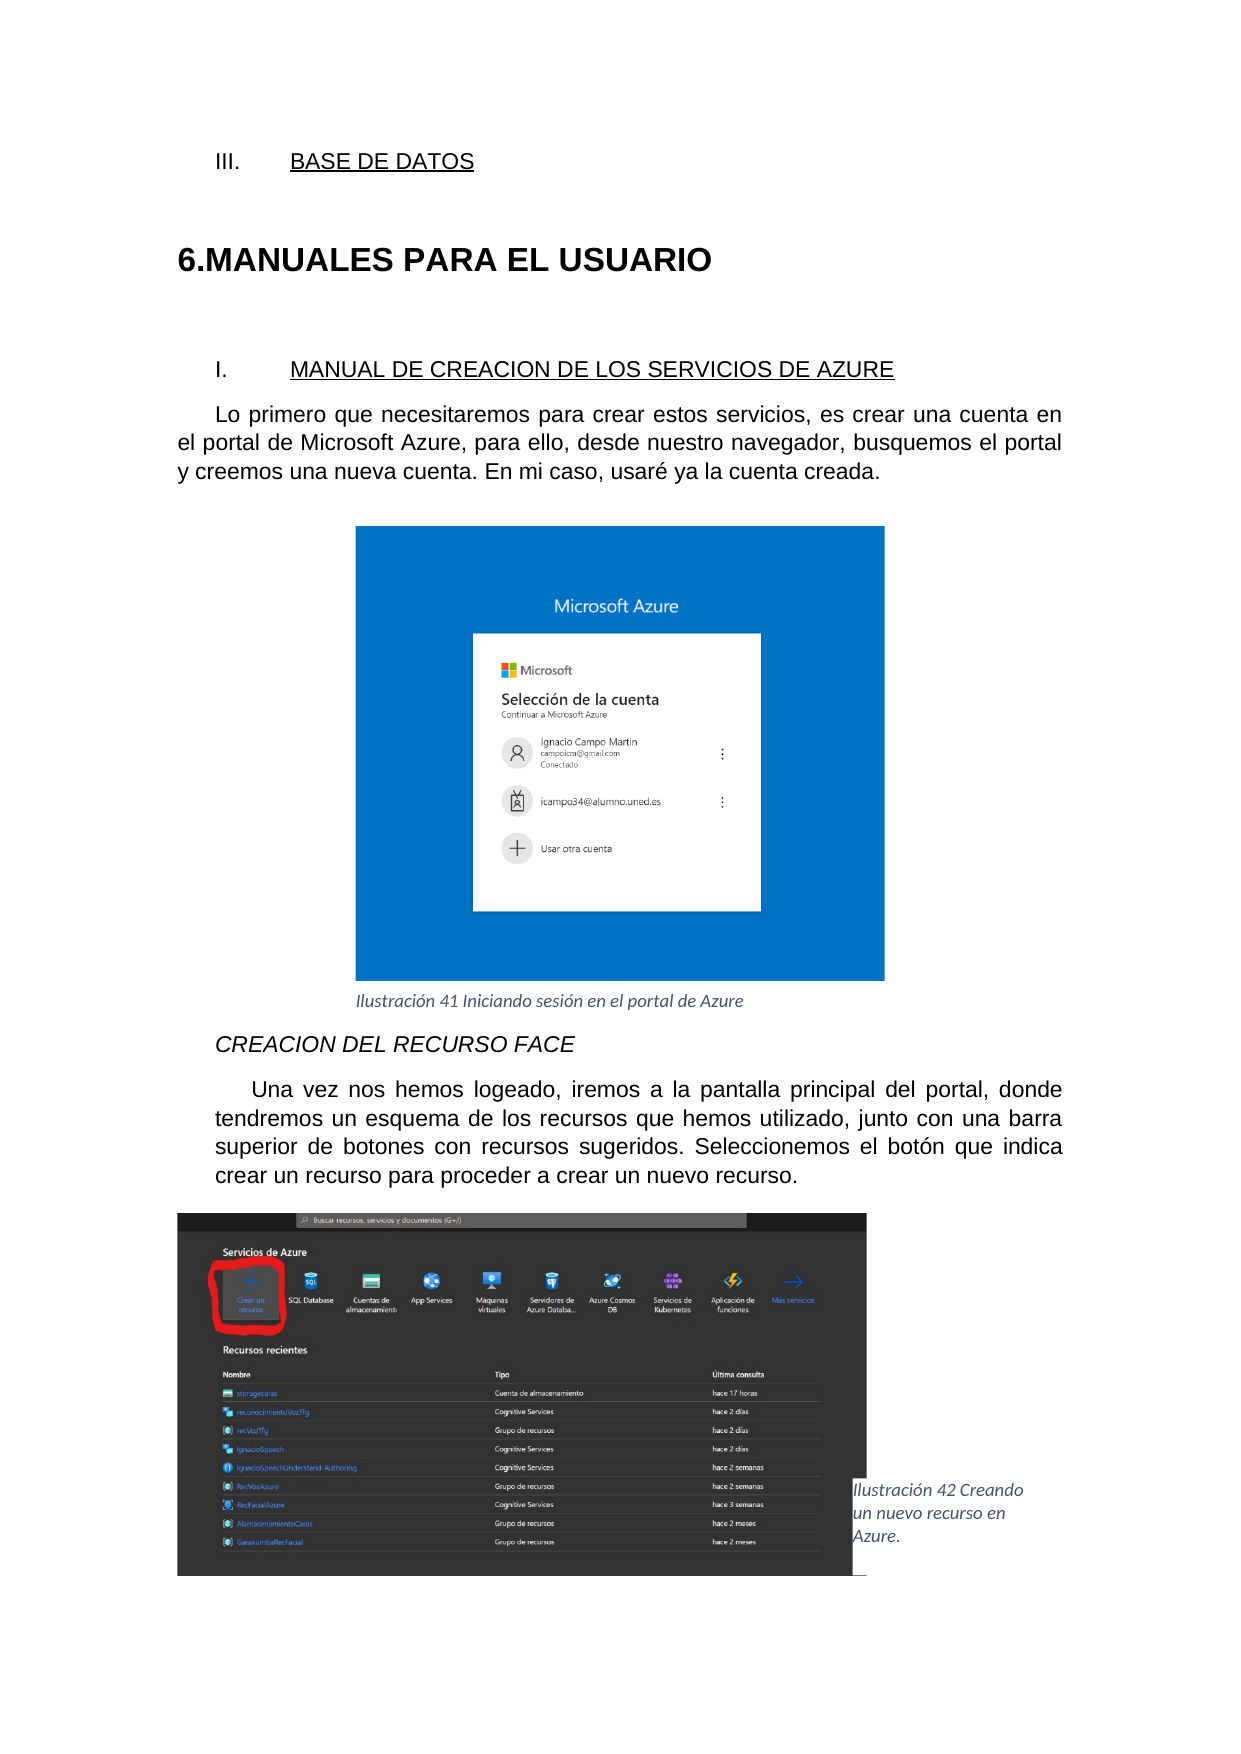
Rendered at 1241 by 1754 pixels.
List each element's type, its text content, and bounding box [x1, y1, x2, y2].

text Una vez nos hemos logeado, iremos a la pantalla principal del portal, donde tendremos un esquema de los recursos que hemos utilizado, junto con una barra superior de botones con recursos sugeridos. Seleccionemos el botón que indica crear un recurso para proceder a crear un nuevo recurso. [215, 1076, 1063, 1188]
text 6.MANUALES PARA EL USUARIO [177, 239, 1063, 278]
list MANUAL DE CREACION DE LOS SERVICIOS DE AZURE [215, 356, 1063, 382]
text Lo primero que necesitaremos para crear estos servicios, es crear una cuenta en el portal de Microsoft Azure, para ello, desde nuestro navegador, busquemos el portal y creemos una nueva cuenta. En mi caso, usaré ya la cuenta creada. [177, 401, 1063, 484]
picture [355, 526, 885, 981]
list BASE DE DATOS [215, 148, 1063, 174]
picture [177, 1213, 867, 1576]
